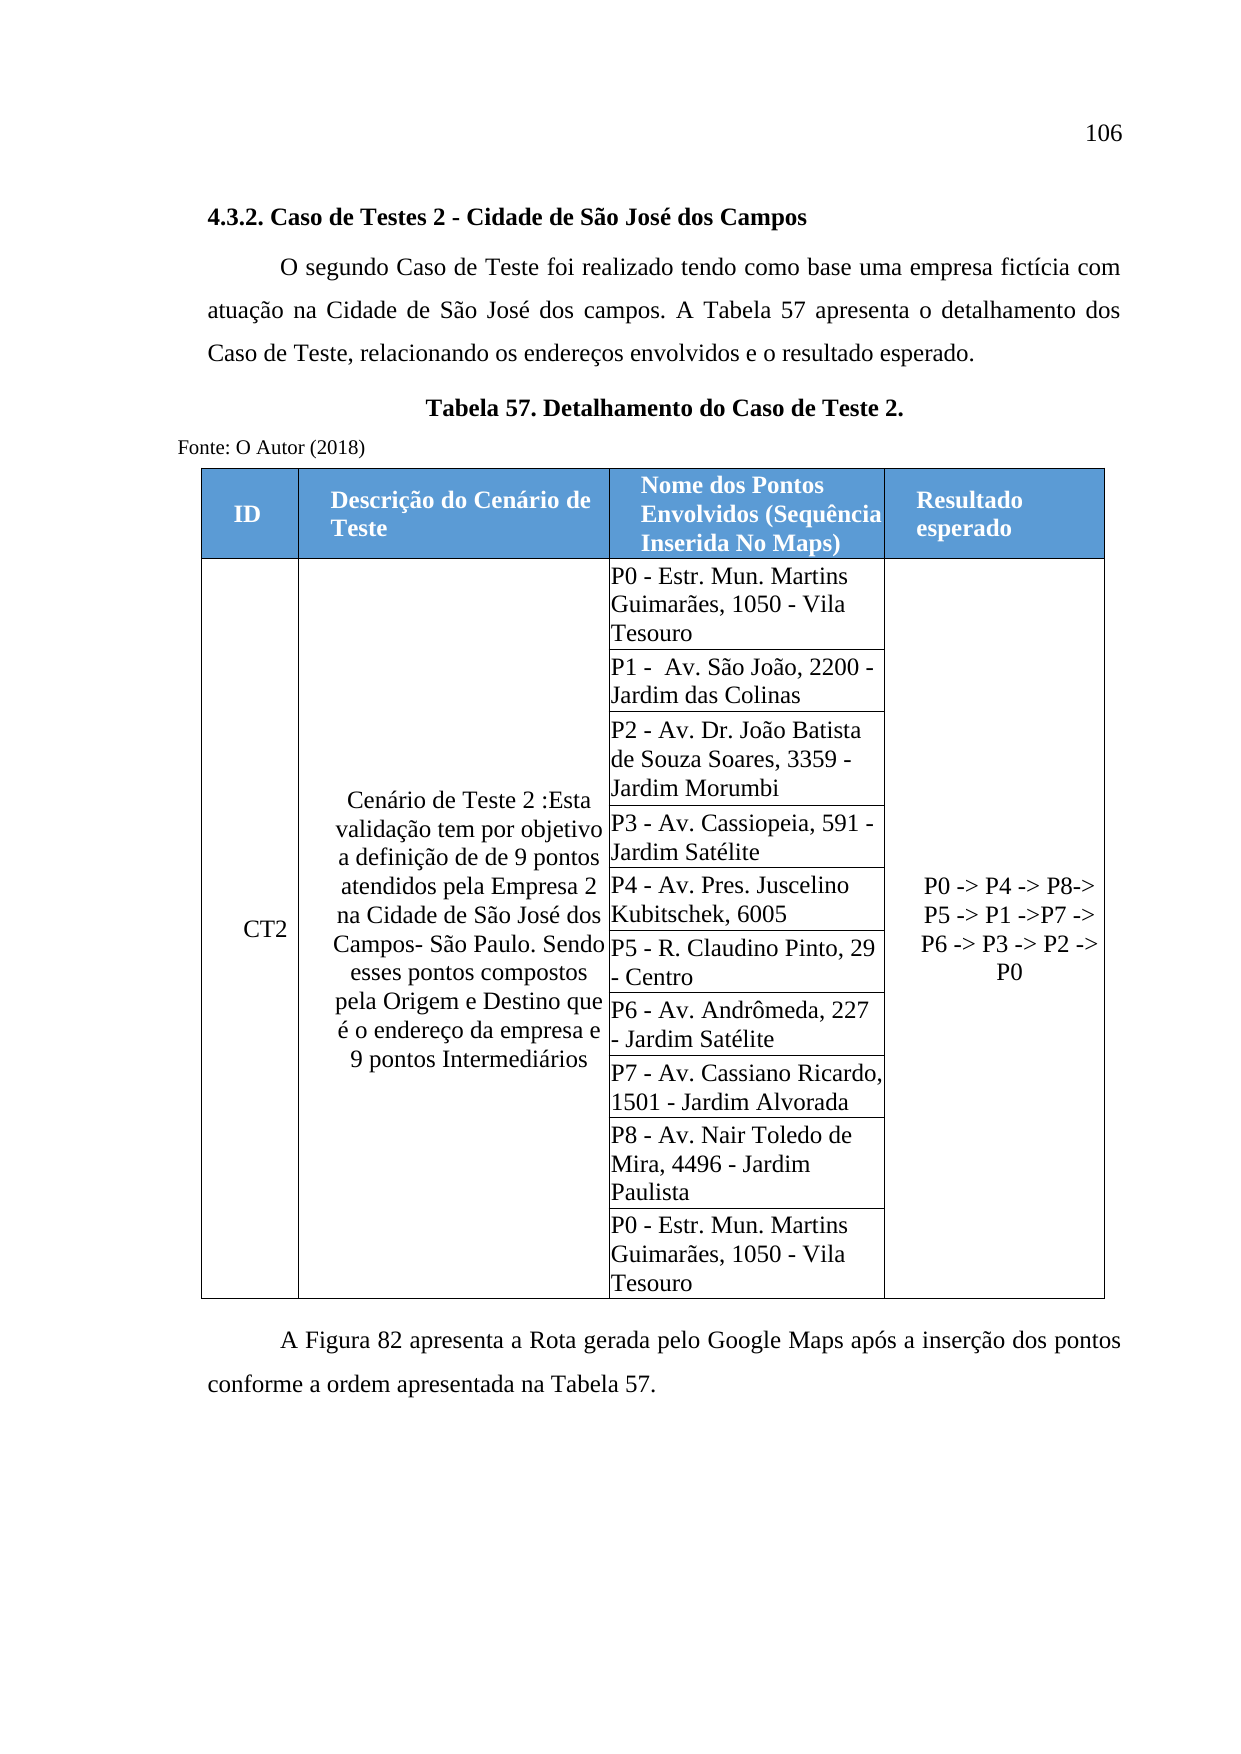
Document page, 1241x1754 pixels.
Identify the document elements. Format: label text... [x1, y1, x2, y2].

table_cell P1 - Av. São João, 2200 - Jardim das Colinas [610, 650, 884, 711]
table_cell CT2 [202, 559, 298, 1298]
text O segundo Caso de Teste foi realizado tendo como base uma empresa fictícia com atuação na Cidade de São José dos campos. A Tabela 57 apresenta o detalhamento dos Caso de Teste, relacionando os endereços envolvidos e o resultado esperado. [207, 252, 1122, 367]
table_cell P3 - Av. Cassiopeia, 591 - Jardim Satélite [610, 806, 884, 867]
table_cell P0 - Estr. Mun. Martins Guimarães, 1050 - Vila Tesouro [610, 1209, 884, 1298]
table_cell P7 - Av. Cassiano Ricardo, 1501 - Jardim Alvorada [610, 1056, 884, 1117]
text Fonte: O Autor (2018) [177, 435, 1122, 459]
table_cell P4 - Av. Pres. Juscelino Kubitschek, 6005 [610, 868, 884, 930]
table_header Descrição do Cenário de Teste [299, 469, 609, 558]
table_cell P6 - Av. Andrômeda, 227 - Jardim Satélite [610, 993, 884, 1055]
table_cell P2 - Av. Dr. João Batista de Souza Soares, 3359 - Jardim Morumbi [610, 712, 884, 805]
subtitle Caso de Testes 2 - Cidade de São José dos Campos [207, 202, 1122, 231]
table_cell P8 - Av. Nair Toledo de Mira, 4496 - Jardim Paulista [610, 1118, 884, 1208]
table_cell P5 - R. Claudino Pinto, 29 - Centro [610, 931, 884, 992]
table_header Nome dos Pontos Envolvidos (Sequência Inserida No Maps) [610, 469, 884, 558]
table_header Resultado esperado [885, 469, 1104, 558]
table_cell Cenário de Teste 2 :Esta validação tem por objetivo a definição de de 9 pontos atendidos pela Empresa 2 na Cidade de São José dos Campos- São Paulo. Sendo esses pontos compostos pela Origem e Destino que é o endereço da empresa e 9 pontos Intermediários [299, 559, 609, 1298]
table_cell P0 -> P4 -> P8-> P5 -> P1 ->P7 -> P6 -> P3 -> P2 -> P0 [885, 559, 1104, 1298]
table_cell P0 - Estr. Mun. Martins Guimarães, 1050 - Vila Tesouro [610, 559, 884, 648]
text A Figura 82 apresenta a Rota gerada pelo Google Maps após a inserção dos pontos conforme a ordem apresentada na Tabela 57. [207, 507, 1122, 1397]
text Tabela 57. Detalhamento do Caso de Teste 2. [207, 393, 1122, 422]
table_header ID [202, 469, 298, 558]
